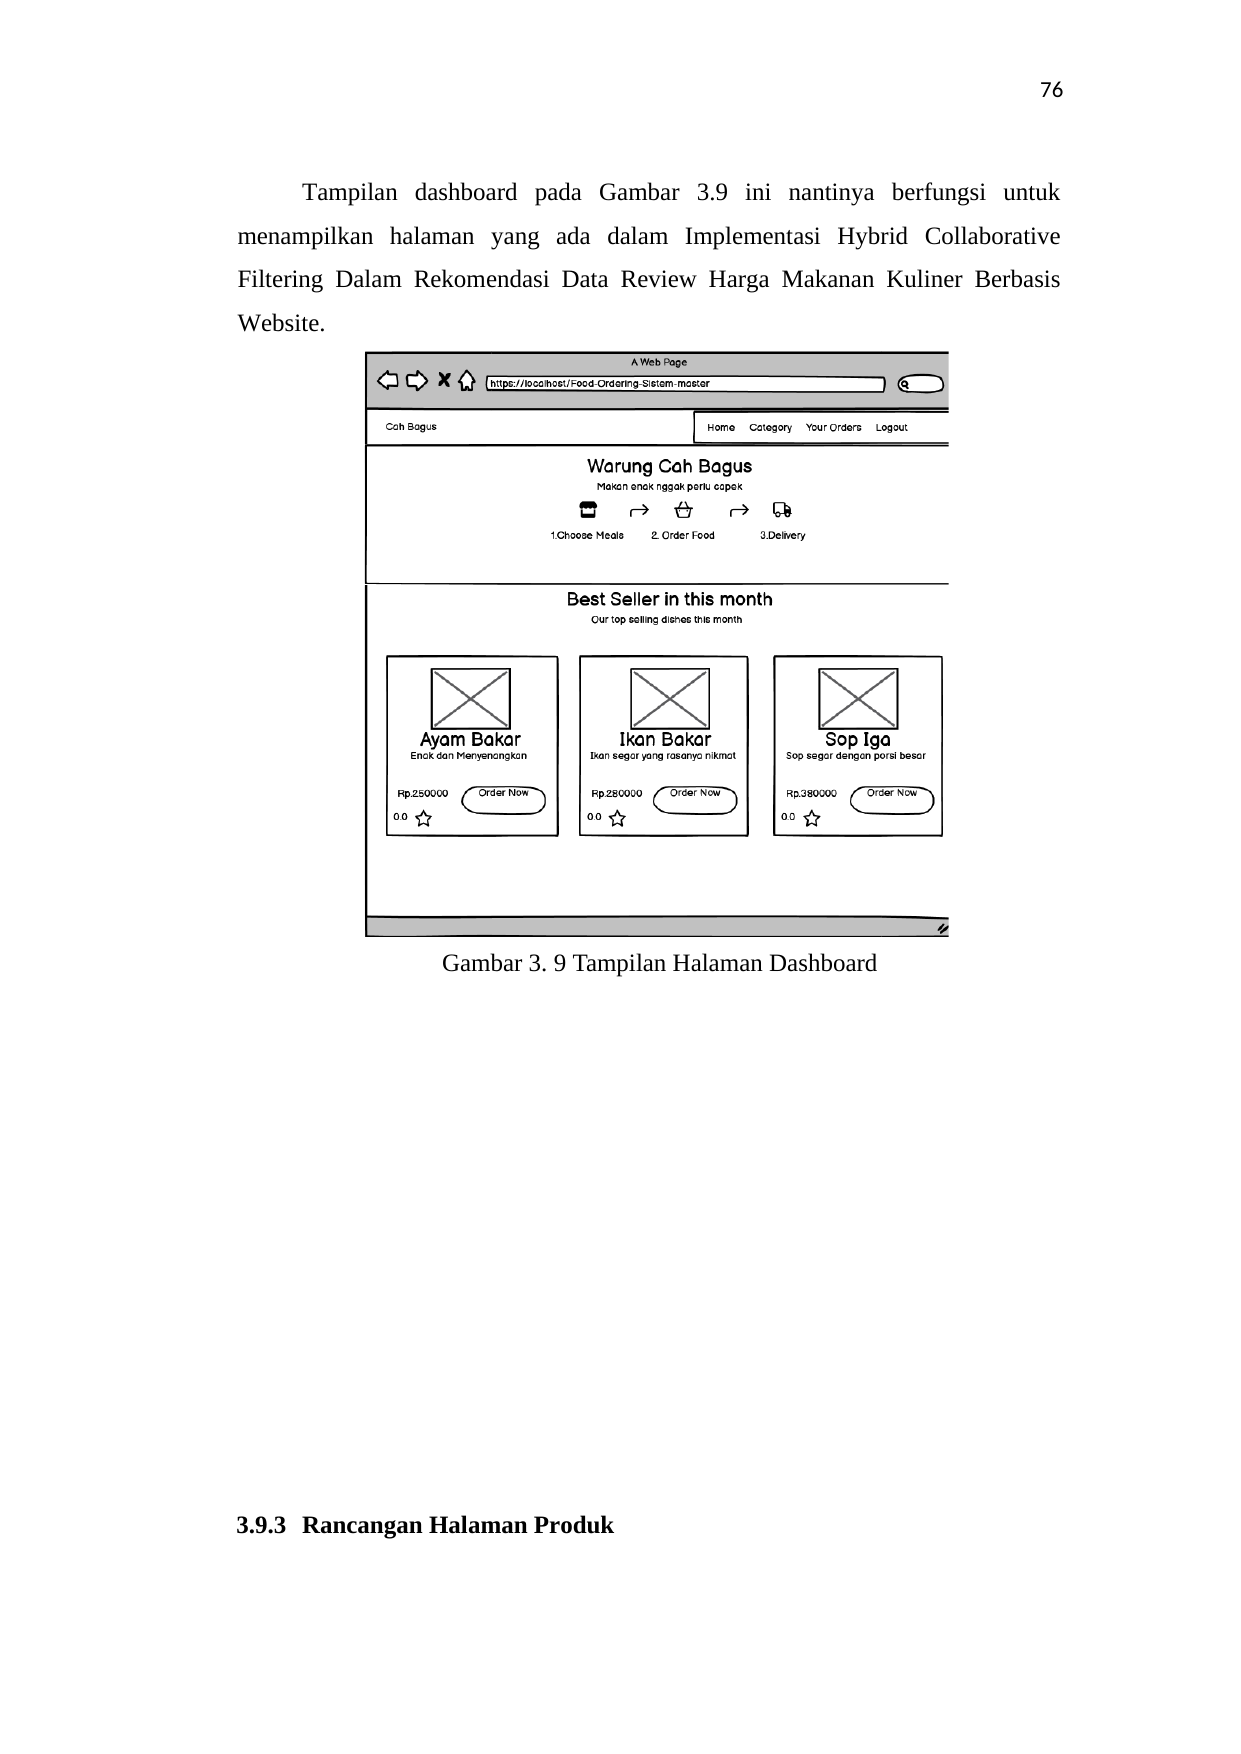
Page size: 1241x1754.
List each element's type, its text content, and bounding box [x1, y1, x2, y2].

picture [364, 351, 949, 936]
text Tampilan dashboard pada Gambar 3.9 ini nantinya berfungsi untuk menampilkan halaman yang ada dalam Implementasi Hybrid Collaborative Filtering Dalam Rekomendasi Data Review Harga Makanan Kuliner Berbasis Website. [237, 177, 1061, 337]
list Rancangan Halaman Produk [236, 1510, 1061, 1539]
